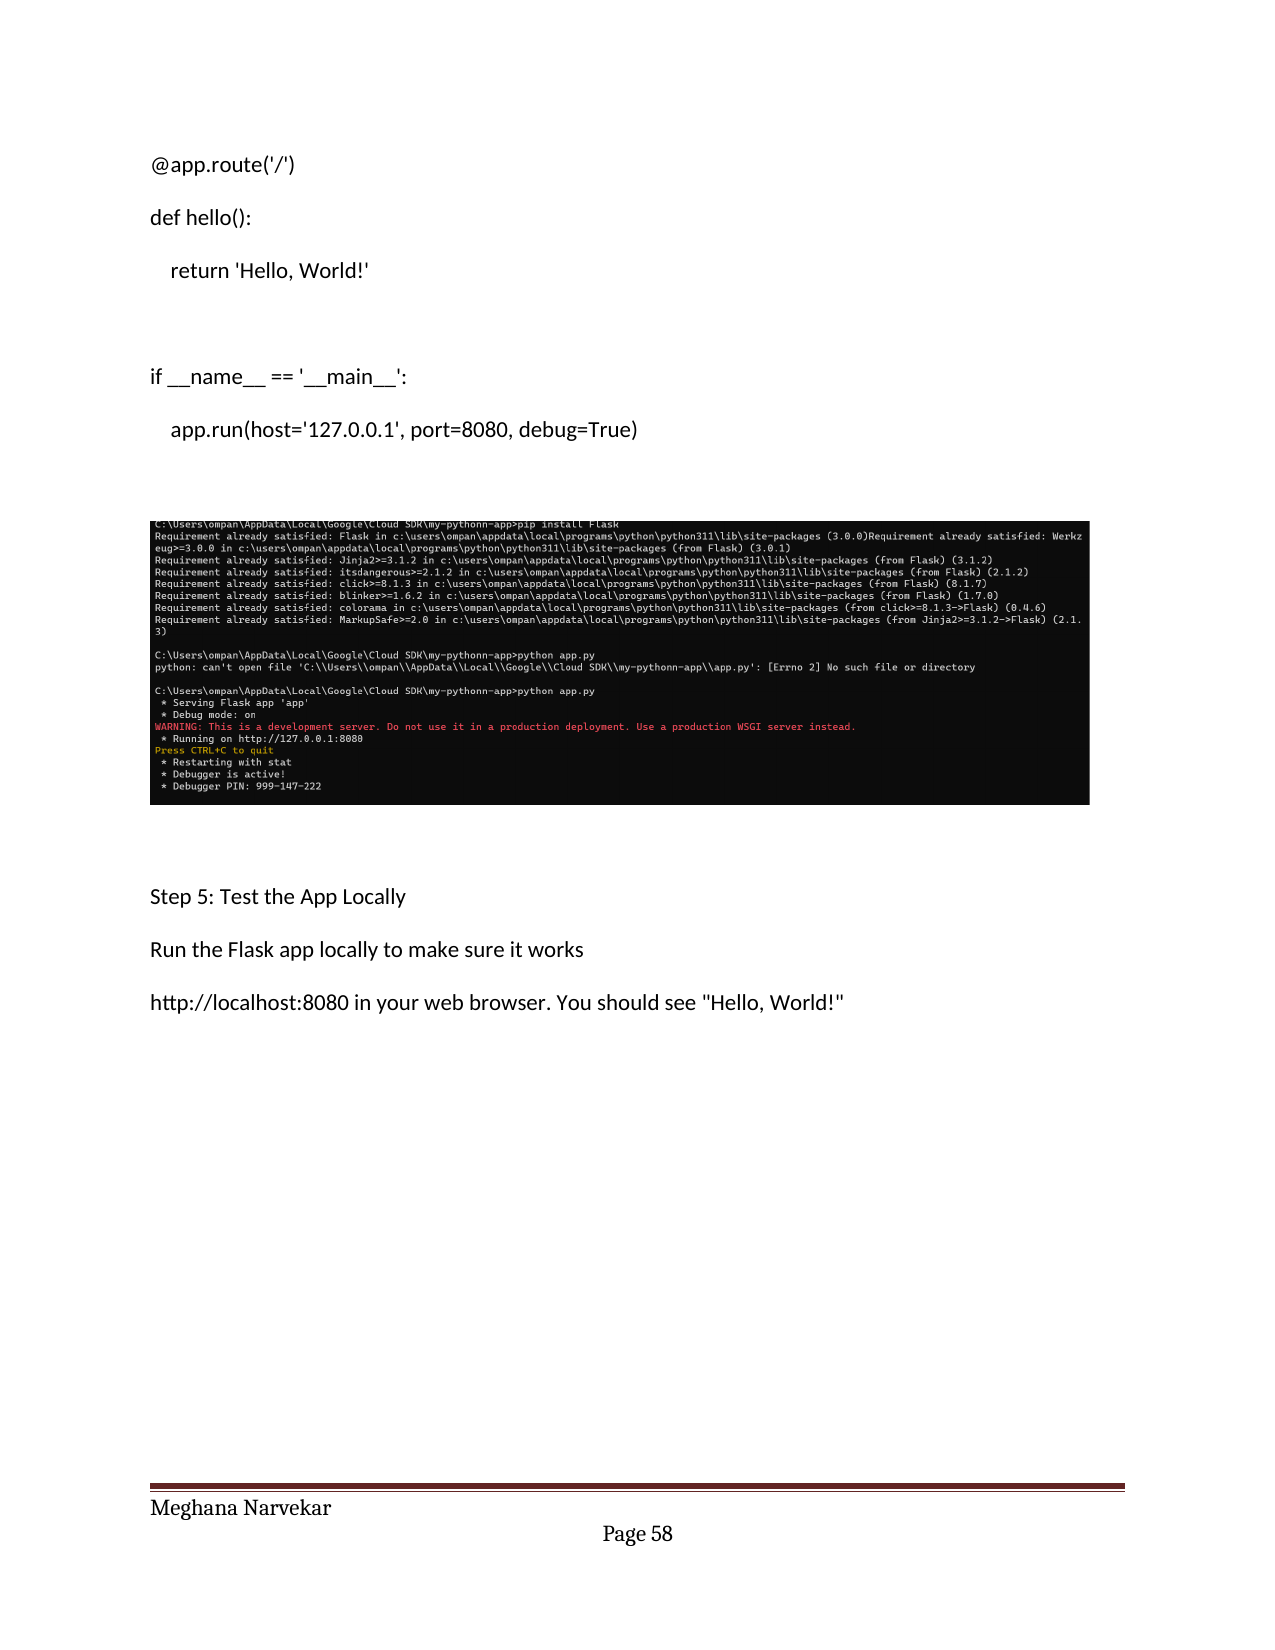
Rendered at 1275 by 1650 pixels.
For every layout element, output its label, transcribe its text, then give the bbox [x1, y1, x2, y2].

text @app.route('/') [150, 150, 1125, 178]
text app.run(host='127.0.0.1', port=8080, debug=True) [150, 415, 1125, 443]
text return 'Hello, World!' [150, 256, 1125, 284]
text Step 5: Test the App Locally [150, 882, 1125, 911]
picture [150, 521, 1090, 805]
text if __name__ == '__main__': [150, 362, 1125, 390]
text http://localhost:8080 in your web browser. You should see "Hello, World!" [150, 988, 1125, 1017]
text def hello(): [150, 203, 1125, 231]
text Run the Flask app locally to make sure it works [150, 936, 1125, 963]
